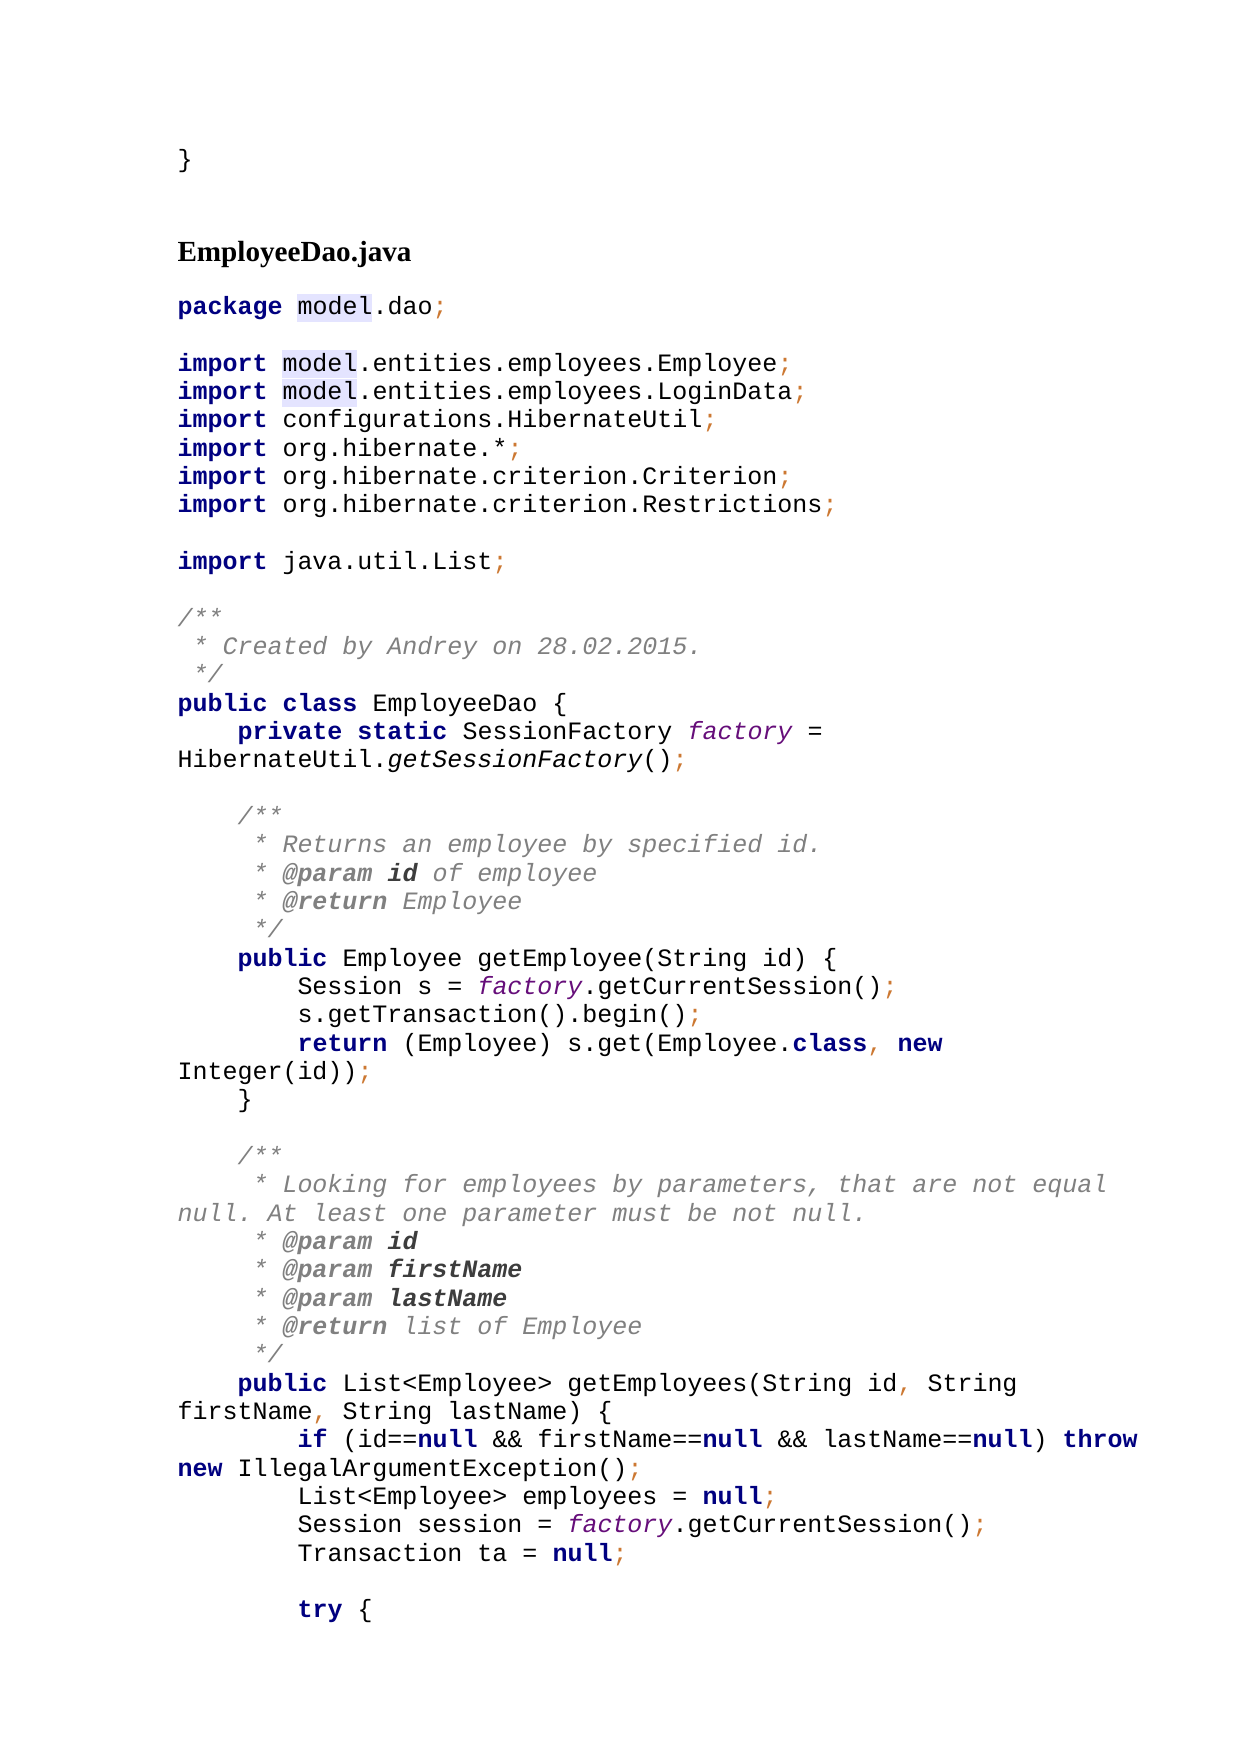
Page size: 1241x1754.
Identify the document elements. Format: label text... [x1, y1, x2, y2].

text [177, 118, 1152, 175]
text EmployeeDao.java [177, 234, 1152, 268]
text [177, 293, 1152, 1625]
